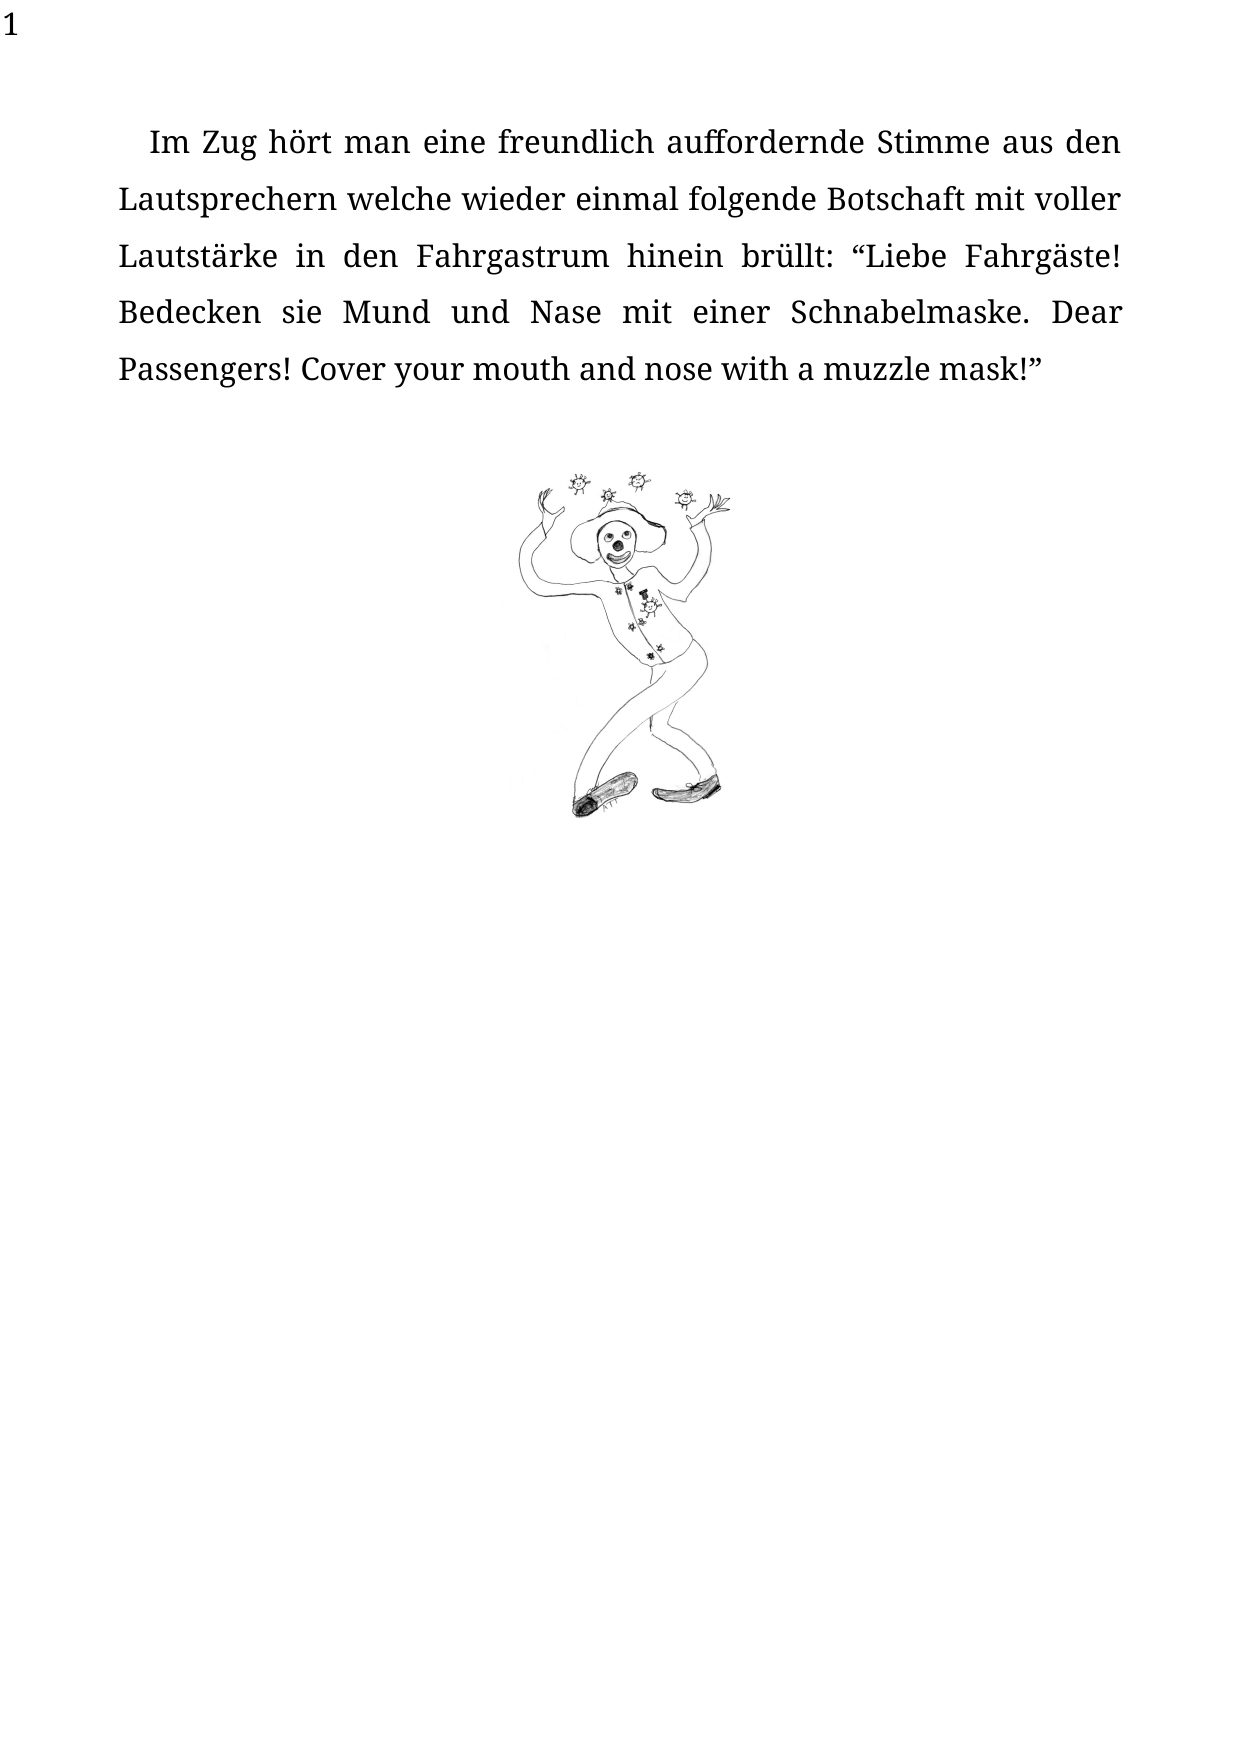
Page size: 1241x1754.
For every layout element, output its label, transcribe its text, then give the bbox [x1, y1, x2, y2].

picture [501, 469, 739, 822]
text Im Zug hört man eine freundlich auffordernde Stimme aus den Lautsprechern welche wieder einmal folgende Botschaft mit voller Lautstärke in den Fahrgastrum hinein brüllt: “Liebe Fahrgäste! Bedecken sie Mund und Nase mit einer Schnabelmaske. Dear Passengers! Cover your mouth and nose with a muzzle mask!” [118, 120, 1123, 389]
